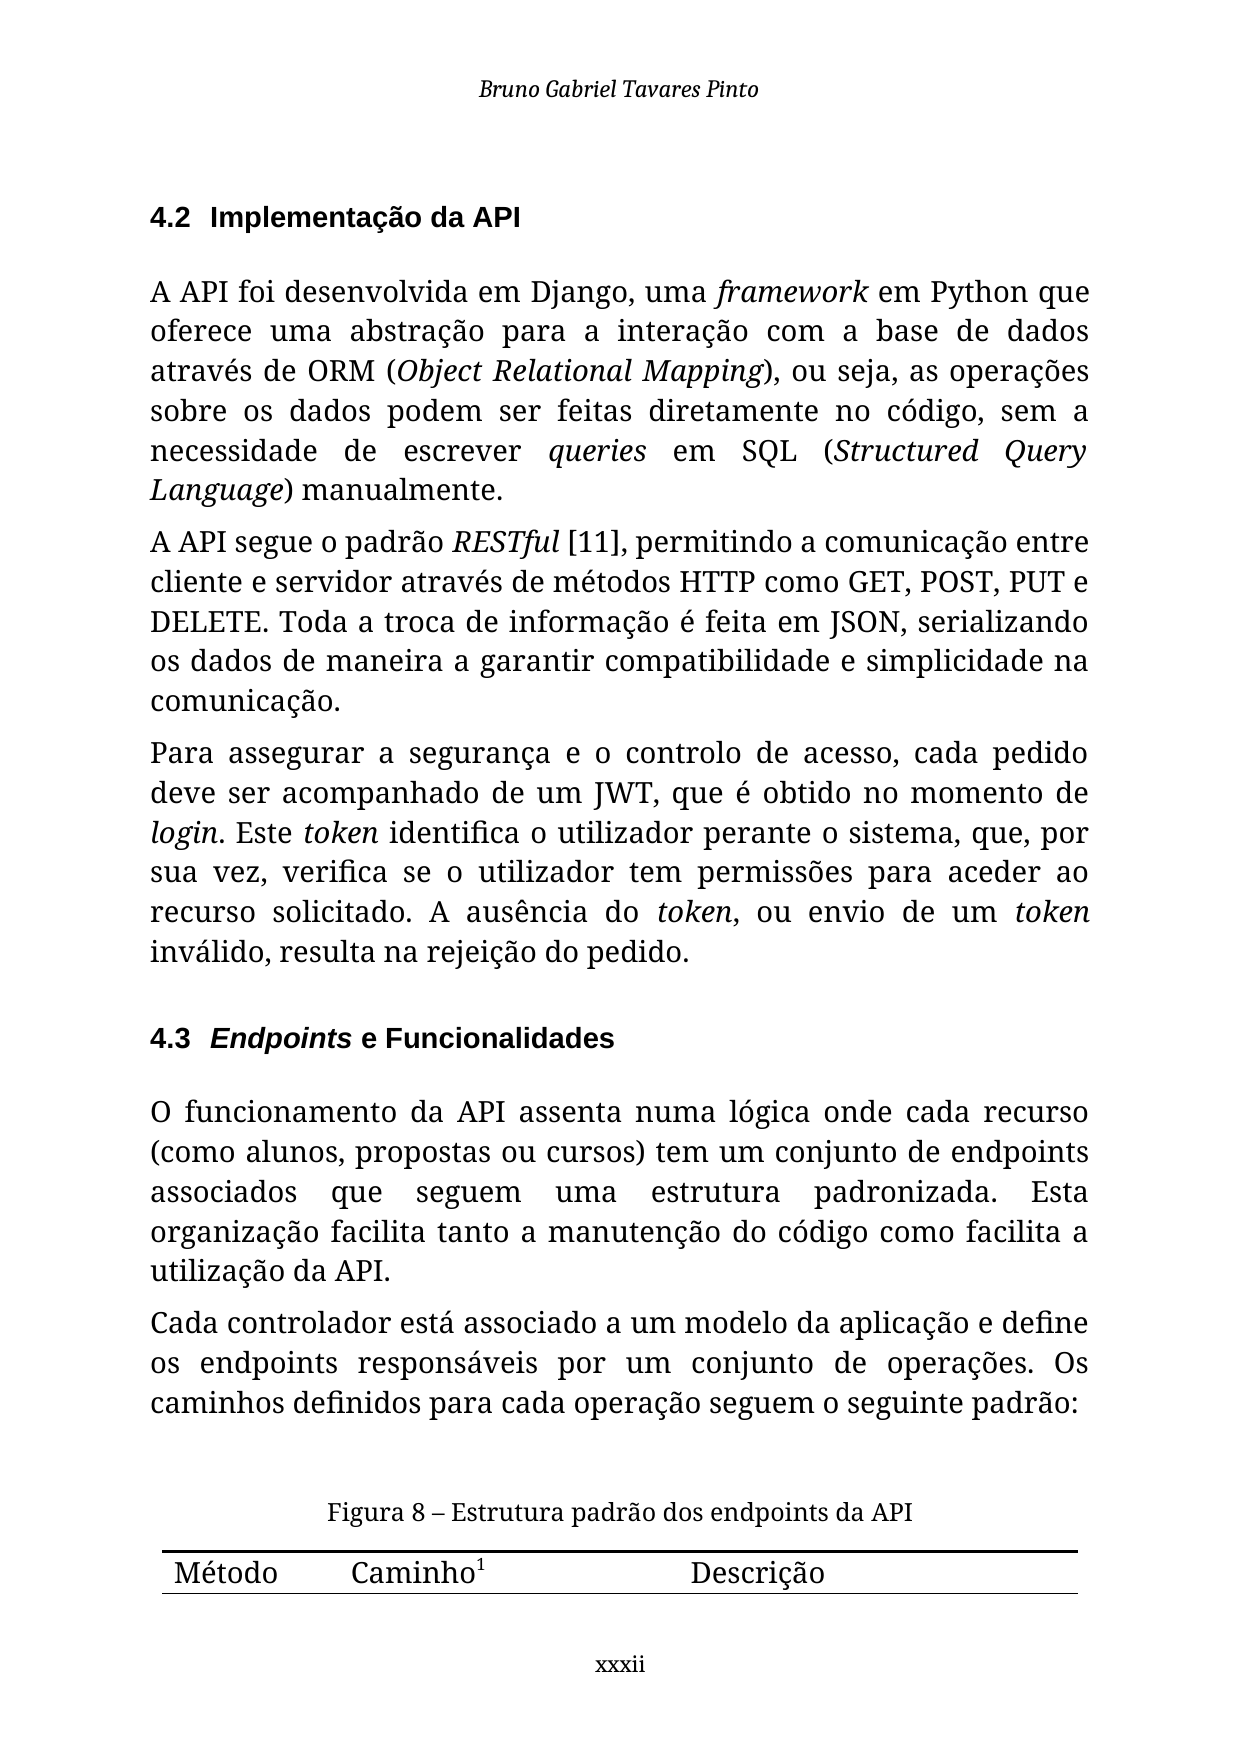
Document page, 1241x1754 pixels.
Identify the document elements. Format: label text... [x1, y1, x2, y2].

table_header Método [162, 1553, 339, 1592]
text O funcionamento da API assenta numa lógica onde cada recurso (como alunos, propostas ou cursos) tem um conjunto de endpoints associados que seguem uma estrutura padronizada. Esta organização facilita tanto a manutenção do código como facilita a utilização da API. [150, 1092, 1090, 1290]
text Cada controlador está associado a um modelo da aplicação e define os endpoints responsáveis por um conjunto de operações. Os caminhos definidos para cada operação seguem o seguinte padrão: [150, 1303, 1090, 1422]
subtitle Endpoints e Funcionalidades [150, 1021, 1090, 1054]
text A API foi desenvolvida em Django, uma framework em Python que oferece uma abstração para a interação com a base de dados através de ORM (Object Relational Mapping), ou seja, as operações sobre os dados podem ser feitas diretamente no código, sem a necessidade de escrever queries em SQL (Structured Query Language) manualmente. [150, 271, 1090, 509]
text A API segue o padrão RESTful, permitindo a comunicação entre cliente e servidor através de métodos HTTP como GET, POST, PUT e DELETE. Toda a troca de informação é feita em JSON, serializando os dados de maneira a garantir compatibilidade e simplicidade na comunicação. [150, 522, 1090, 720]
table_header Caminho [339, 1553, 679, 1592]
subtitle Implementação da API [150, 200, 1090, 233]
text Figura 8 – Estrutura padrão dos endpoints da API [150, 1495, 1090, 1529]
text Para assegurar a segurança e o controlo de acesso, cada pedido deve ser acompanhado de um JWT, que é obtido no momento de login. Este token identifica o utilizador perante o sistema, que, por sua vez, verifica se o utilizador tem permissões para aceder ao recurso solicitado. A ausência do token, ou envio de um token inválido, resulta na rejeição do pedido. [150, 733, 1090, 971]
table_header Descrição [679, 1553, 1078, 1592]
